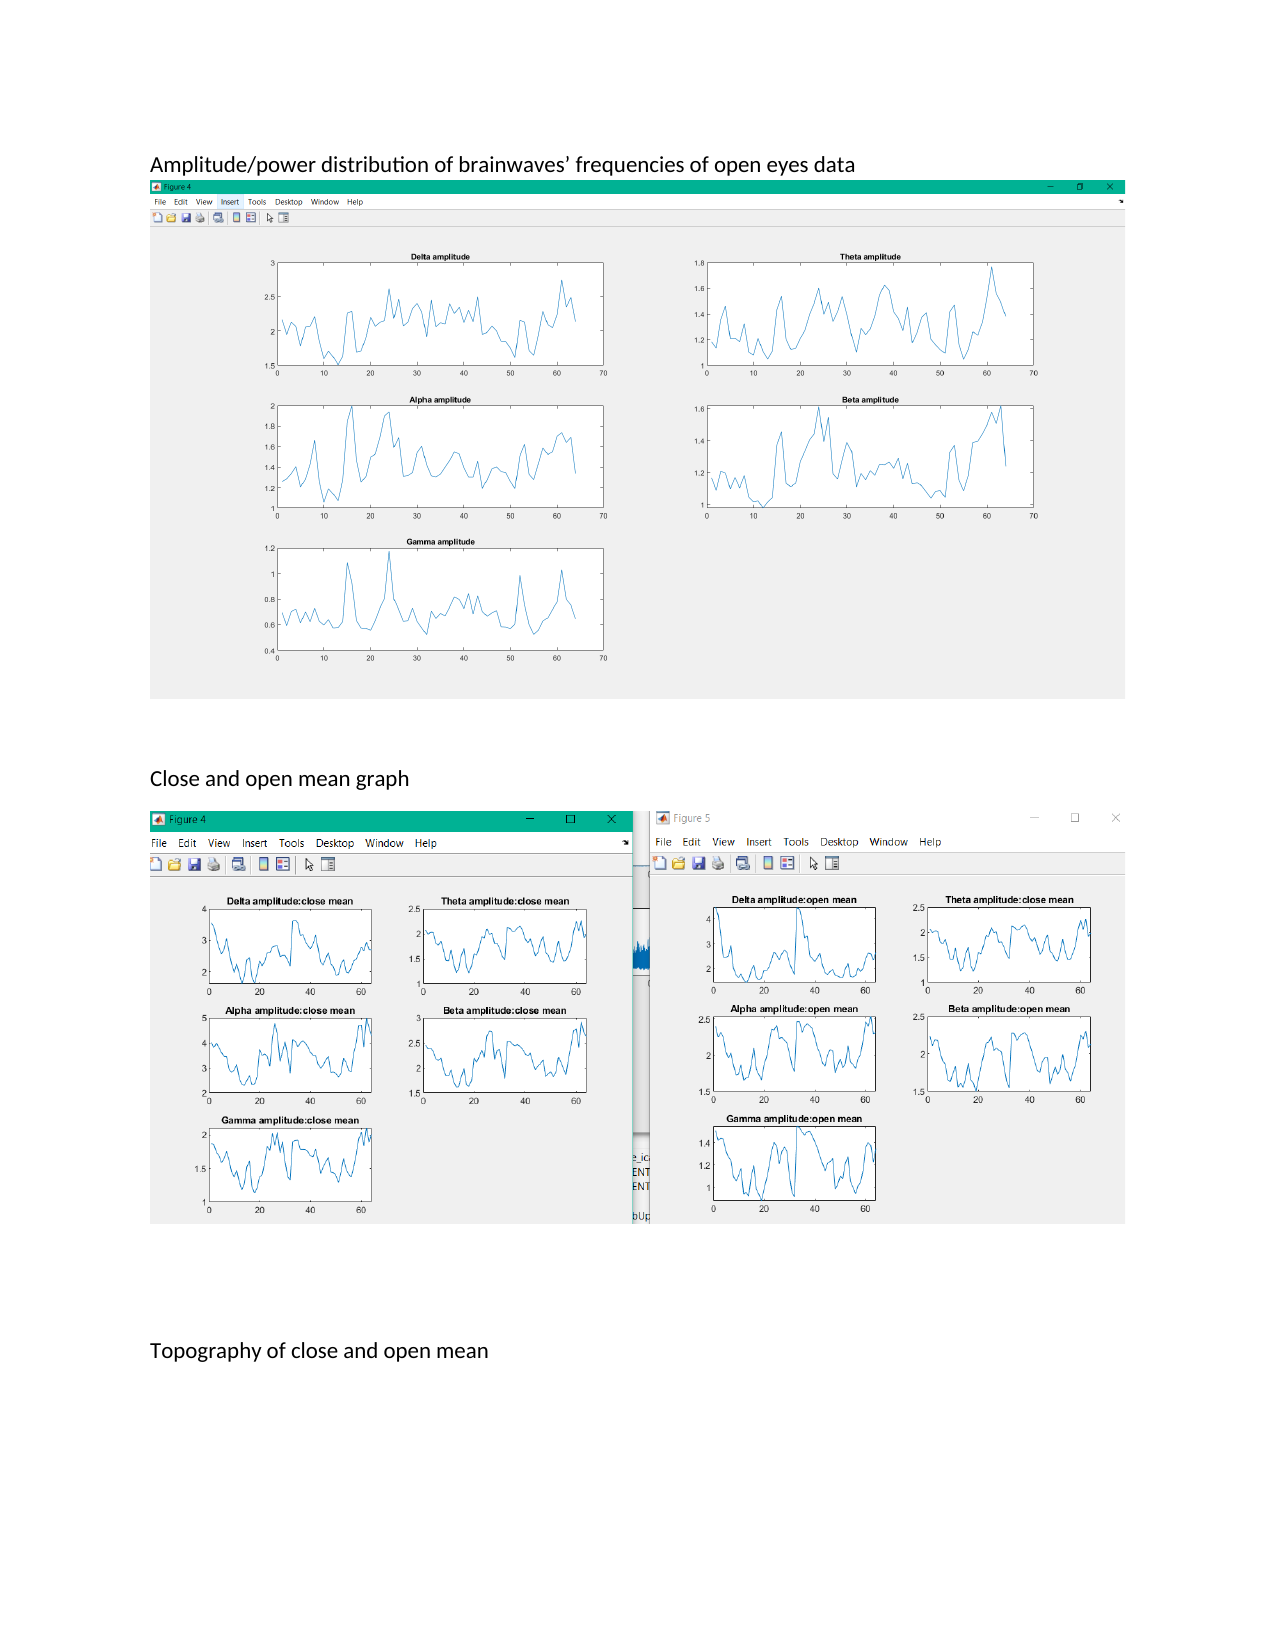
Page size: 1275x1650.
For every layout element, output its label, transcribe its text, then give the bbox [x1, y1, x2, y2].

text Topography of close and open mean [150, 1337, 1125, 1365]
picture [150, 180, 1125, 699]
text Amplitude/power distribution of brainwaves’ frequencies of open eyes data [150, 150, 1125, 180]
picture [150, 811, 1125, 1224]
text Close and open mean graph [150, 764, 1125, 792]
